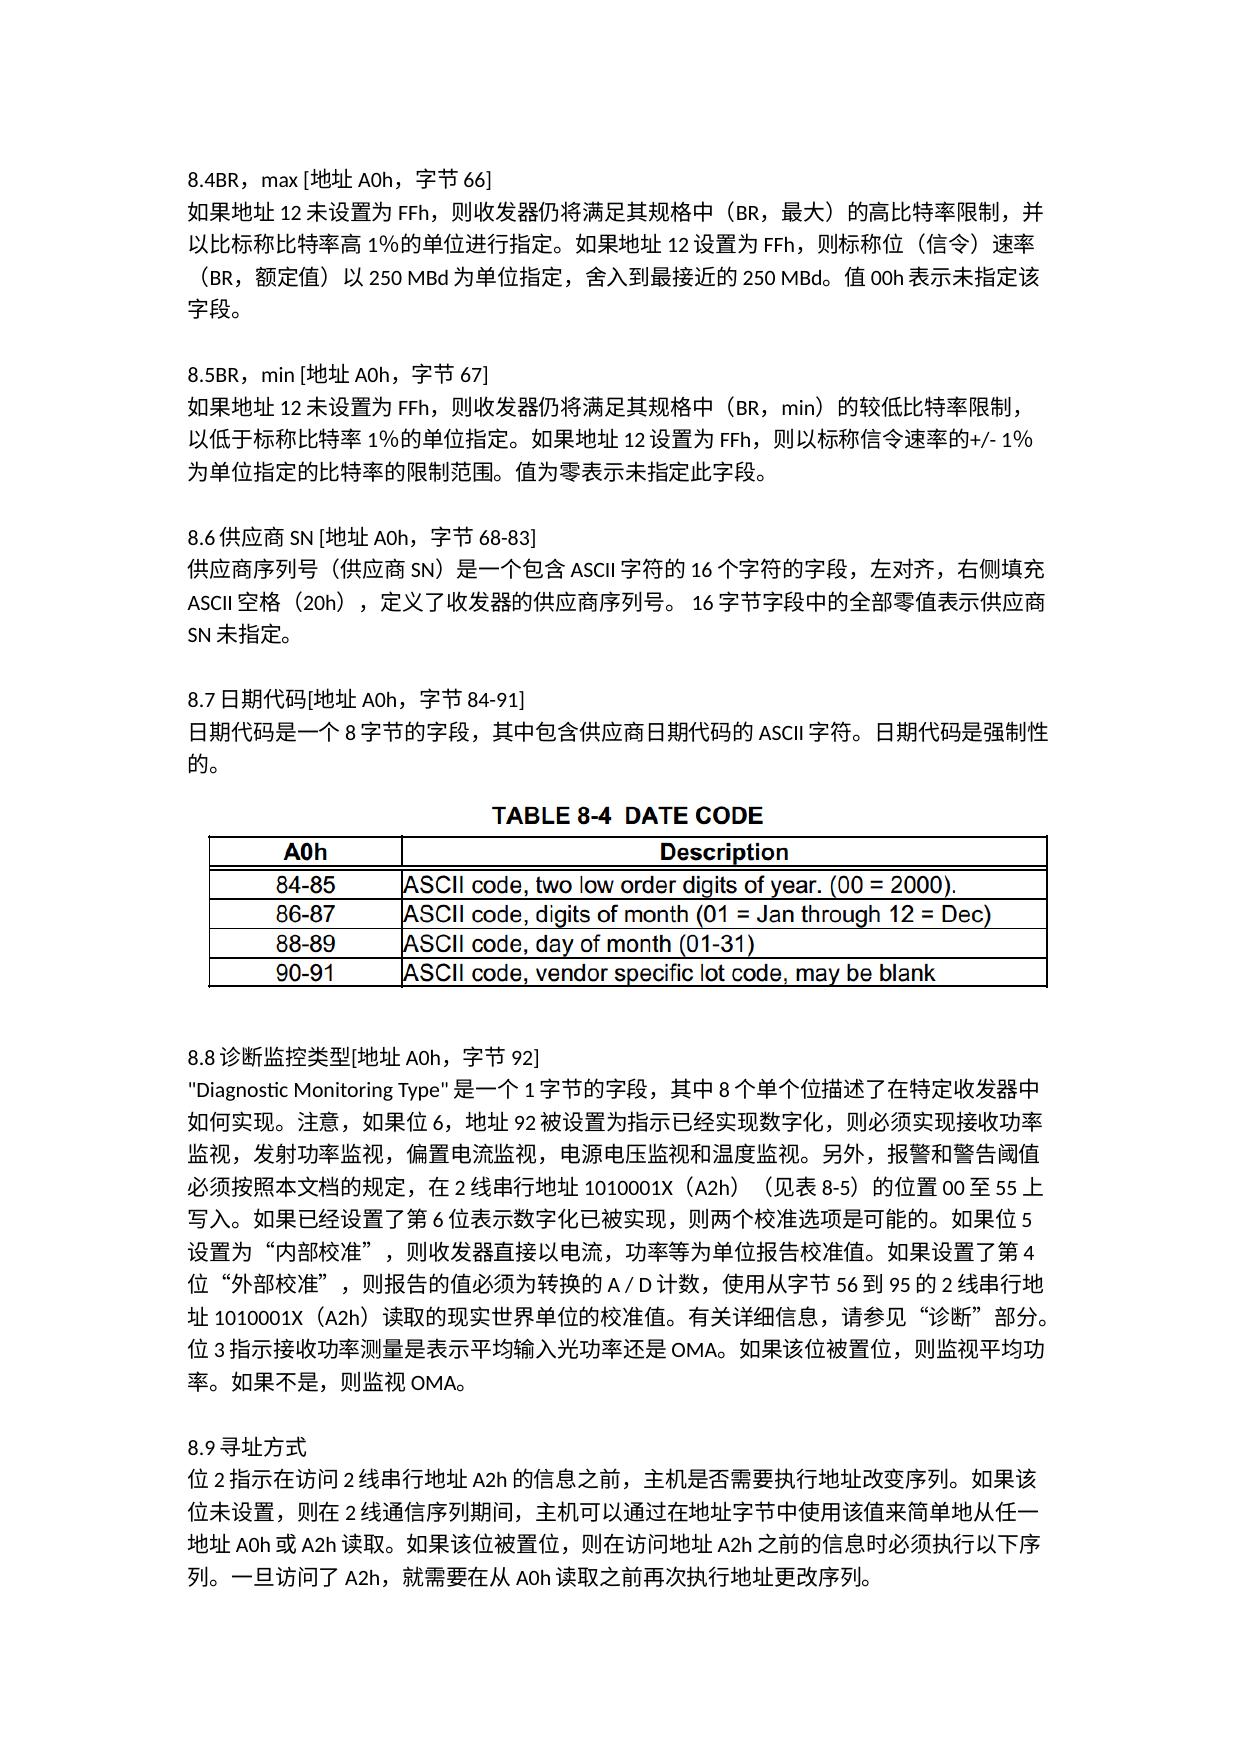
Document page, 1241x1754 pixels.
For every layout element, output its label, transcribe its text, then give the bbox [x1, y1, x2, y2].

text "Diagnostic Monitoring Type" 是一个1字节的字段，其中8个单个位描述了在特定收发器中如何实现。注意，如果位6，地址92被设置为指示已经实现数字化，则必须实现接收功率监视，发射功率监视，偏置电流监视，电源电压监视和温度监视。另外，报警和警告阈值必须按照本文档的规定，在2线串行地址1010001X（A2h）（见表8-5）的位置00至55上写入。如果已经设置了第6位表示数字化已被实现，则两个校准选项是可能的。如果位5设置为“内部校准”，则收发器直接以电流，功率等为单位报告校准值。如果设置了第4位“外部校准”，则报告的值必须为转换的A / D计数，使用从字节56到95的2线串行地址1010001X（A2h）读取的现实世界单位的校准值。有关详细信息，请参见“诊断”部分。位3指示接收功率测量是表示平均输入光功率还是OMA。如果该位被置位，则监视平均功率。如果不是，则监视OMA。 [187, 1072, 1053, 1397]
text 8.5BR，min [地址A0h，字节67] [187, 357, 1053, 389]
text 8.8诊断监控类型[地址A0h，字节92] [187, 1039, 1053, 1072]
text 位2指示在访问2线串行地址A2h的信息之前，主机是否需要执行地址改变序列。如果该位未设置，则在2线通信序列期间，主机可以通过在地址字节中使用该值来简单地从任一地址A0h或A2h读取。如果该位被置位，则在访问地址A2h之前的信息时必须执行以下序列。一旦访问了A2h，就需要在从A0h读取之前再次执行地址更改序列。 [187, 1462, 1053, 1592]
text 供应商序列号（供应商SN）是一个包含ASCII字符的16个字符的字段，左对齐，右侧填充ASCII空格（20h），定义了收发器的供应商序列号。 16字节字段中的全部零值表示供应商SN未指定。 [187, 552, 1053, 649]
picture [187, 786, 1052, 1001]
text 8.4BR，max [地址A0h，字节66] [187, 162, 1053, 194]
text 8.9寻址方式 [187, 1429, 1053, 1462]
text 日期代码是一个8字节的字段，其中包含供应商日期代码的ASCII字符。日期代码是强制性的。 [187, 714, 1053, 779]
text 如果地址12未设置为FFh，则收发器仍将满足其规格中（BR，最大）的高比特率限制，并以比标称比特率高1％的单位进行指定。如果地址12设置为FFh，则标称位（信令）速率（BR，额定值）以250 MBd为单位指定，舍入到最接近的250 MBd。值00h表示未指定该字段。 [187, 194, 1053, 324]
text 8.7日期代码[地址A0h，字节84-91] [187, 682, 1053, 714]
text 如果地址12未设置为FFh，则收发器仍将满足其规格中（BR，min）的较低比特率限制，以低于标称比特率1％的单位指定。如果地址12设置为FFh，则以标称信令速率的+/- 1％为单位指定的比特率的限制范围。值为零表示未指定此字段。 [187, 389, 1053, 487]
text 8.6供应商SN [地址A0h，字节68-83] [187, 519, 1053, 552]
